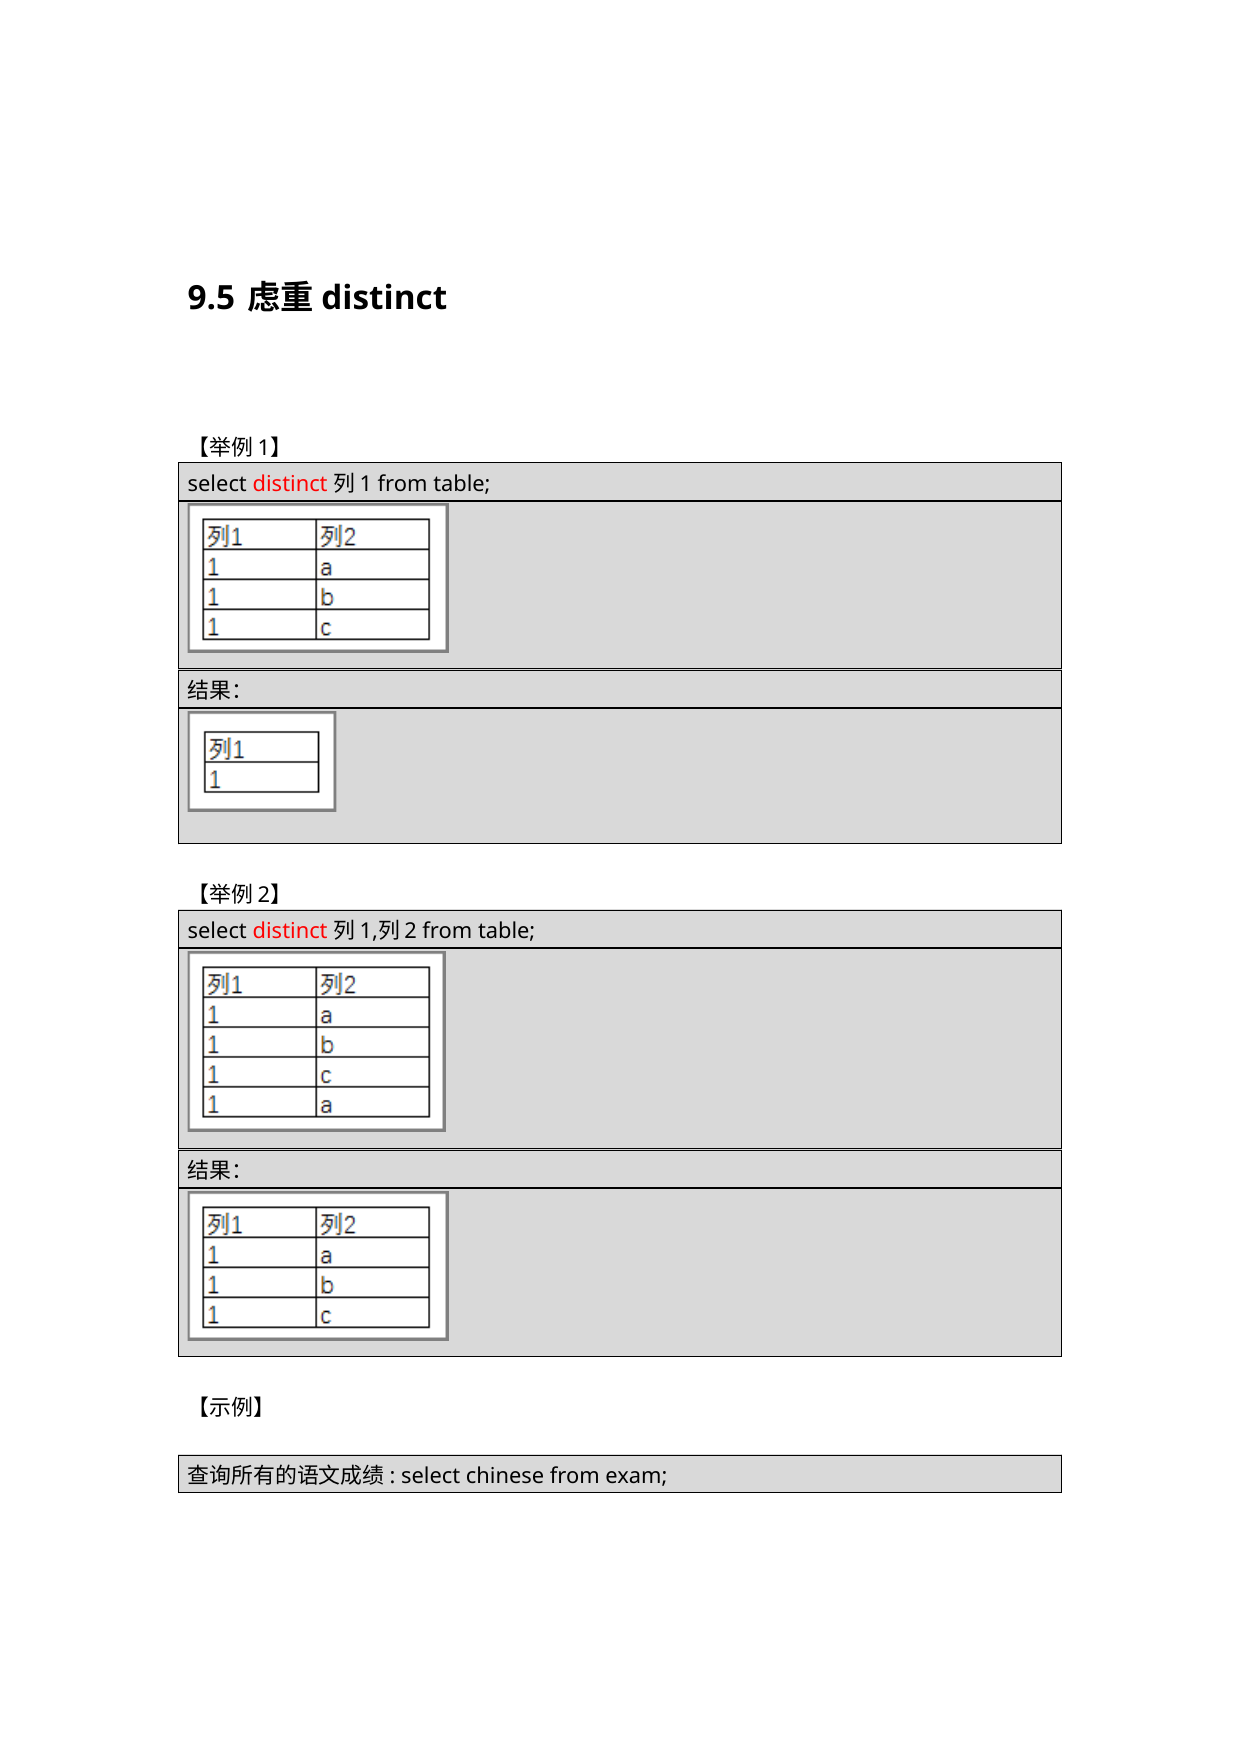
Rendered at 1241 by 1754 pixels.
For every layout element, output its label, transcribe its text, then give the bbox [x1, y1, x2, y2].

text 【举例1】 [187, 429, 1053, 462]
picture [187, 951, 446, 1132]
text 结果： [179, 1151, 1061, 1187]
text 【举例2】 [187, 877, 1053, 909]
picture [187, 711, 337, 812]
text select distinct 列1,列2 from table; [179, 911, 1061, 947]
picture [187, 1191, 449, 1341]
picture [187, 503, 449, 653]
text 查询所有的语文成绩 : select chinese from exam; [179, 1456, 1061, 1492]
text 结果： [179, 671, 1061, 707]
text select distinct 列1 from table; [179, 463, 1061, 500]
text 【示例】 [187, 1389, 1053, 1422]
subtitle 虑重 distinct [187, 262, 1053, 327]
